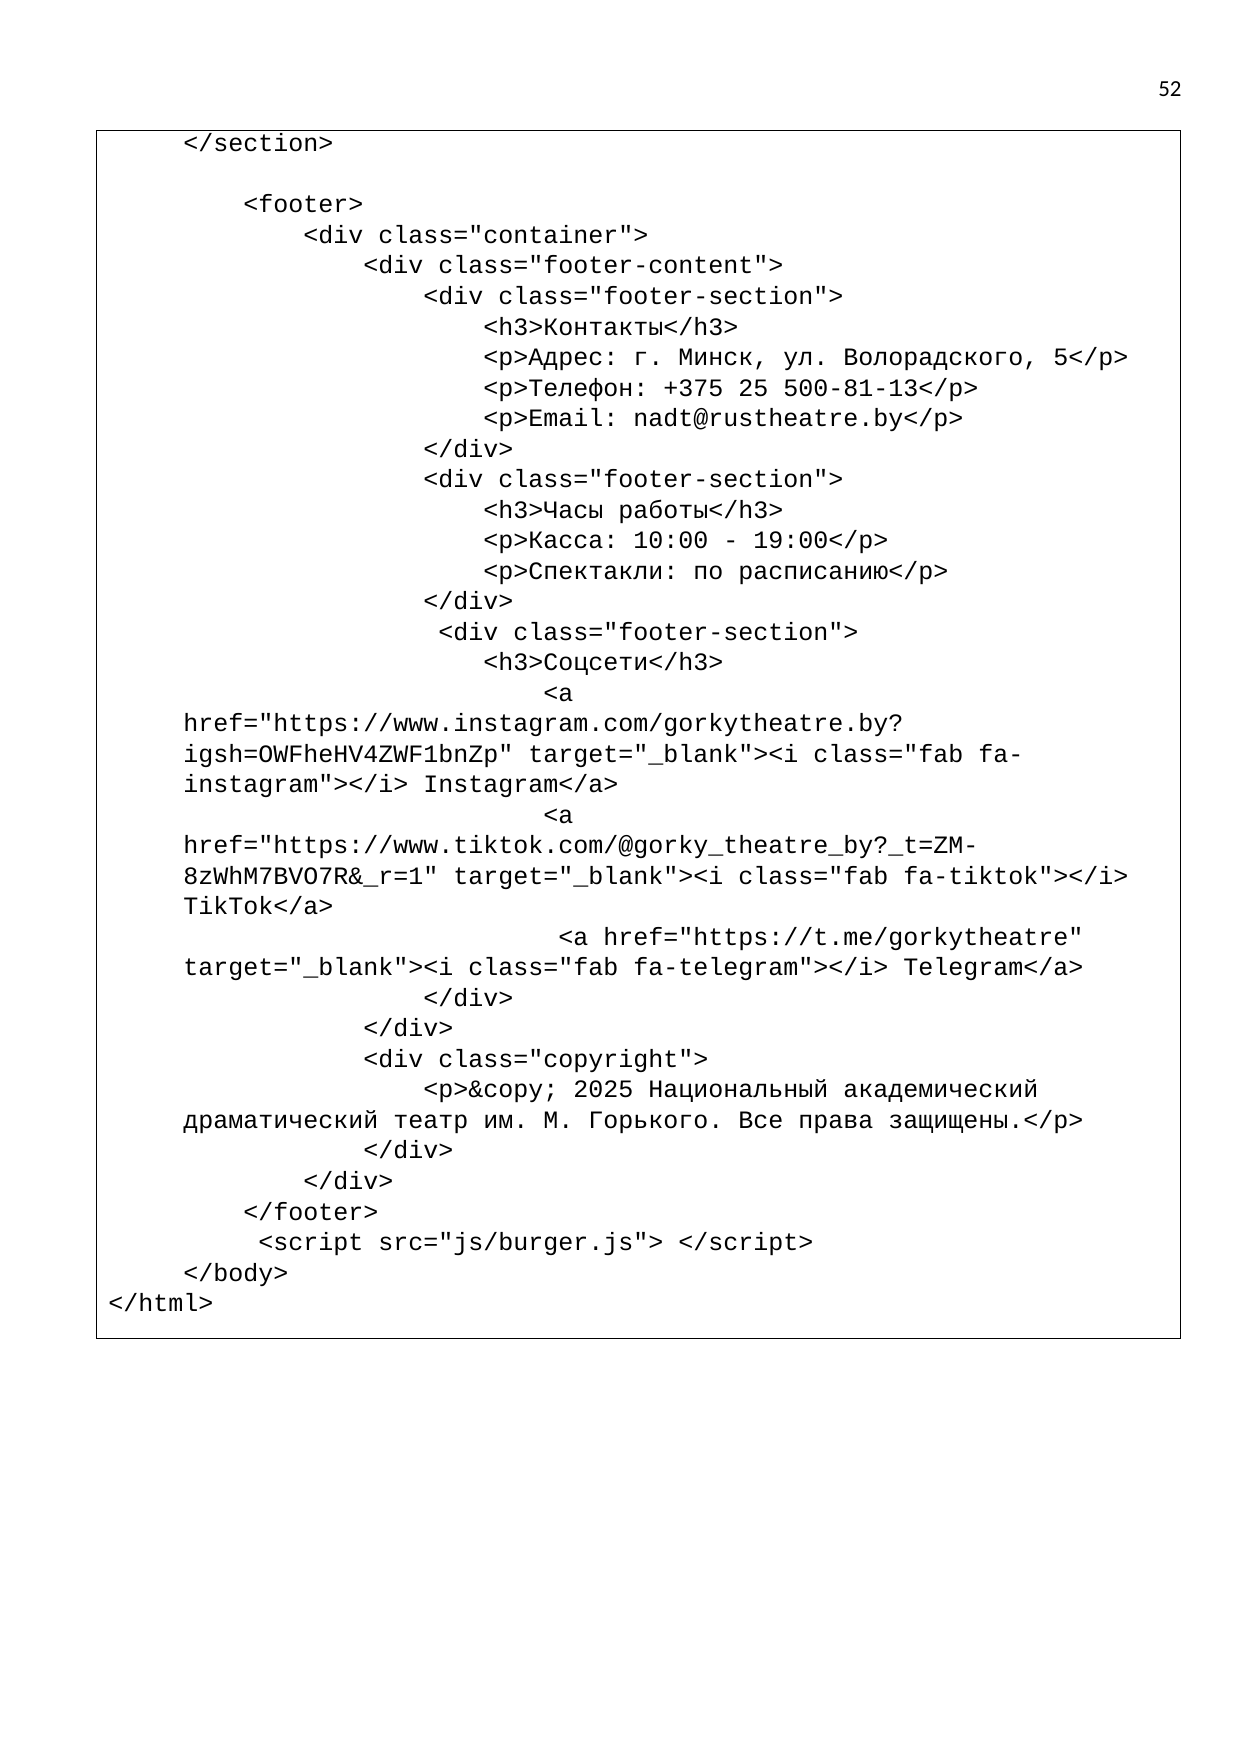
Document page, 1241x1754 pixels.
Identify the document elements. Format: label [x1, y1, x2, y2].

table_cell [97, 131, 1180, 1338]
